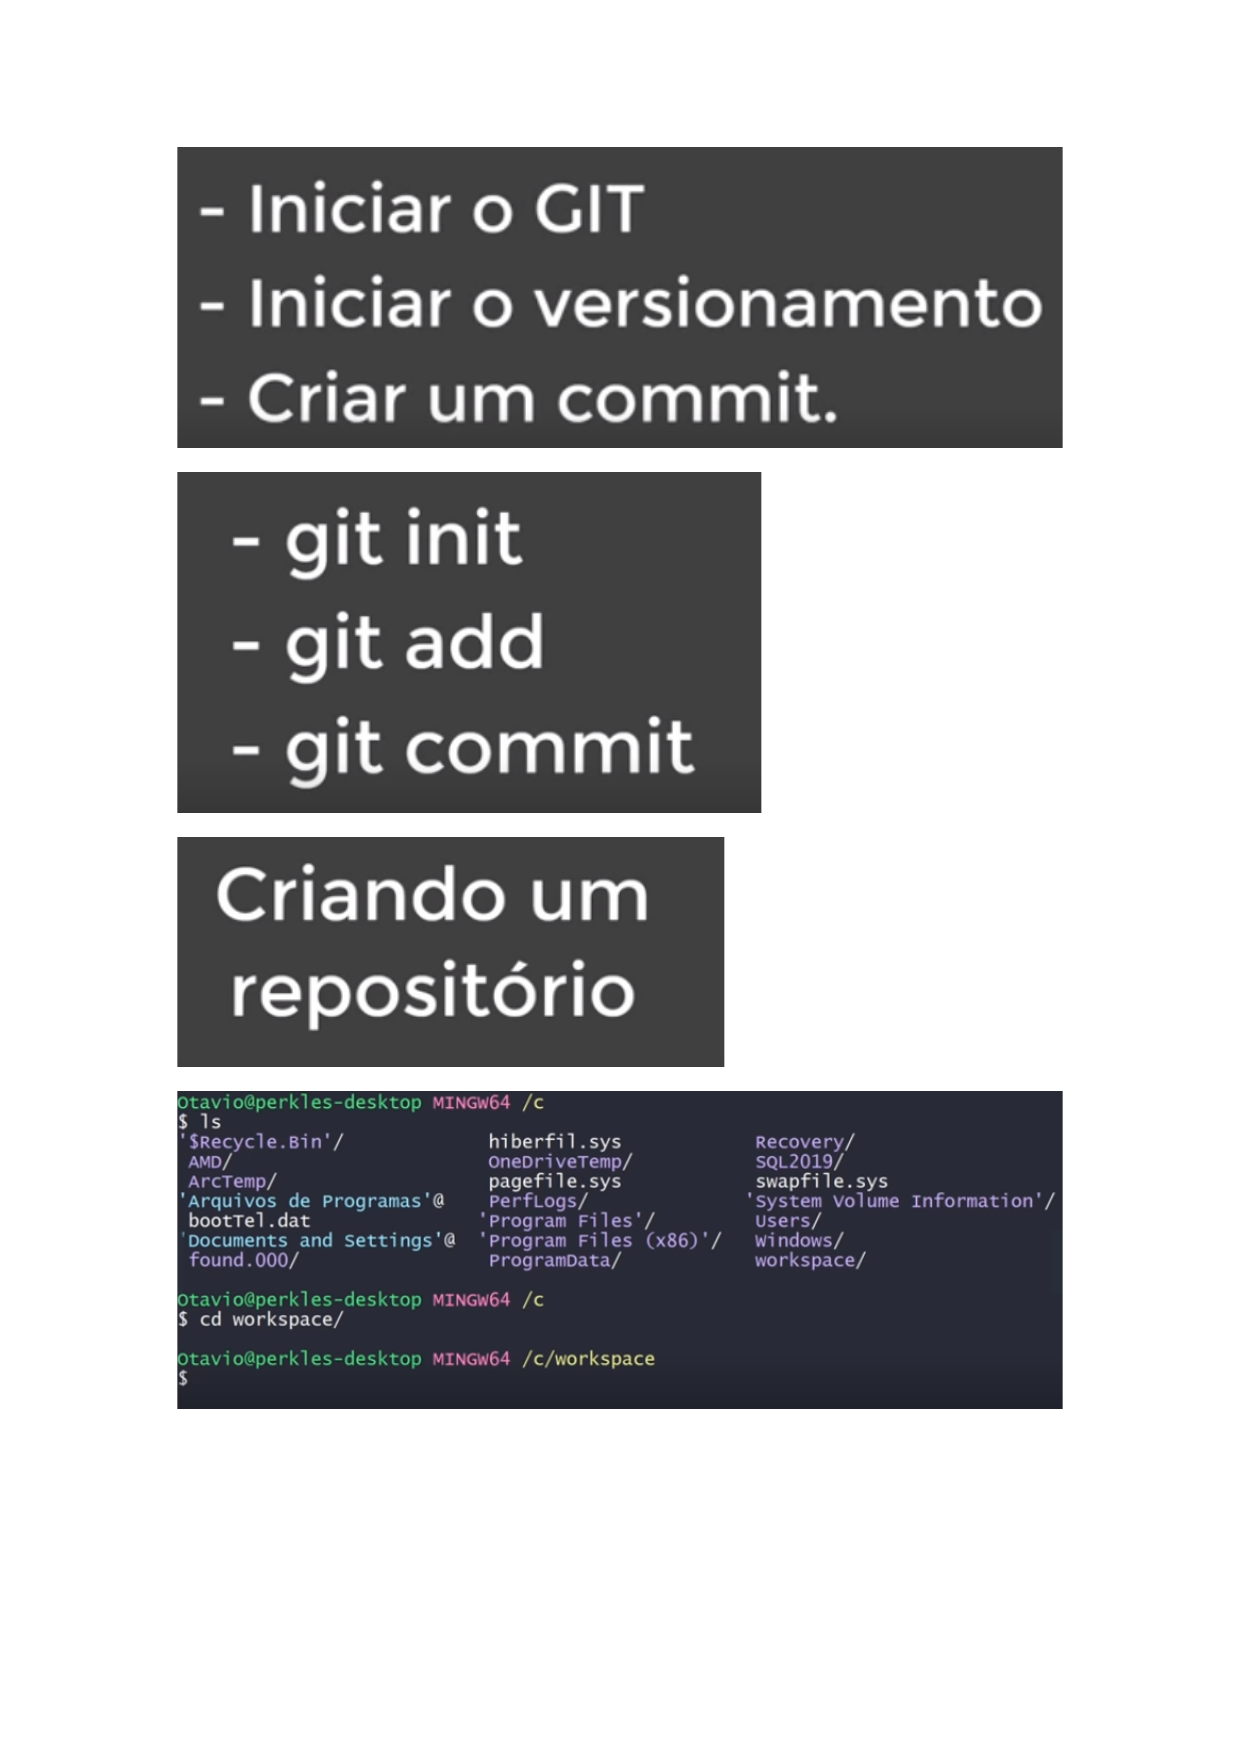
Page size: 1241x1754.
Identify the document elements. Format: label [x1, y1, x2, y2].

picture [177, 1091, 1063, 1409]
picture [177, 472, 762, 813]
picture [177, 837, 725, 1067]
picture [177, 147, 1063, 448]
